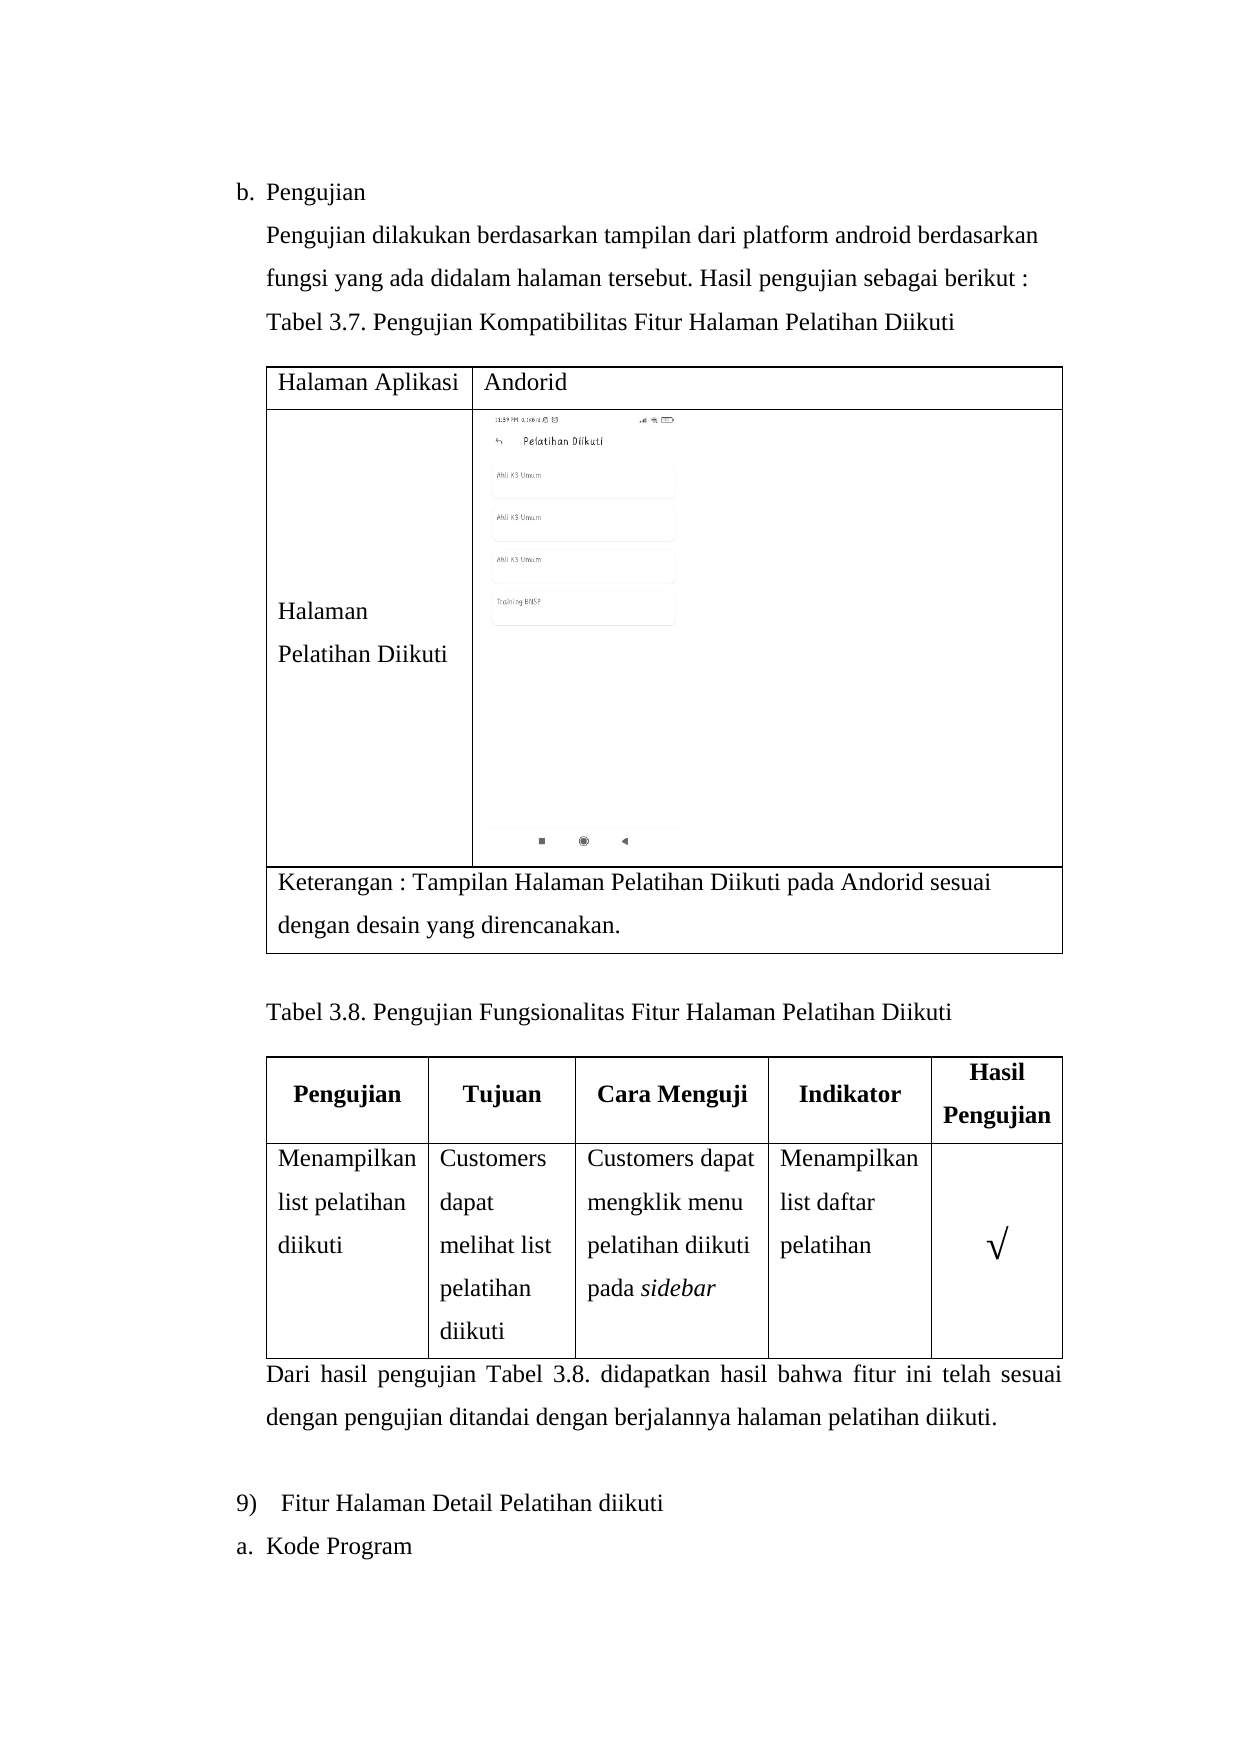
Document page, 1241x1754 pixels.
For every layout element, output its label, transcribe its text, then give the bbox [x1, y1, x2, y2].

list Tabel 3.8. Pengujian Fungsionalitas Fitur Halaman Pelatihan Diikuti [266, 954, 1063, 1025]
table_cell Customers dapat melihat list pelatihan diikuti [429, 1144, 575, 1358]
table_cell Menampilkan list daftar pelatihan [769, 1144, 931, 1358]
table_cell Menampilkan list pelatihan diikuti [267, 1144, 428, 1358]
list Dari hasil pengujian Tabel 3.8. didapatkan hasil bahwa fitur ini telah sesuai dengan pengujian ditandai dengan berjalannya halaman pelatihan diikuti. [266, 1359, 1063, 1431]
table_header Cara Menguji [576, 1058, 768, 1142]
table_header Indikator [769, 1058, 931, 1142]
list Kode Program [236, 1531, 1063, 1560]
table_cell [473, 410, 1062, 866]
list Pengujian dilakukan berdasarkan tampilan dari platform android berdasarkan fungsi yang ada didalam halaman tersebut. Hasil pengujian sebagai berikut : [266, 220, 1063, 292]
picture [483, 410, 683, 854]
table_header Andorid [473, 368, 1062, 409]
table_header Halaman Aplikasi [267, 368, 472, 409]
table_cell Customers dapat mengklik menu pelatihan diikuti pada sidebar [576, 1144, 768, 1358]
list Tabel 3.7. Pengujian Kompatibilitas Fitur Halaman Pelatihan Diikuti [266, 307, 1063, 335]
table_cell Halaman Pelatihan Diikuti [267, 410, 472, 866]
table_cell Keterangan : Tampilan Halaman Pelatihan Diikuti pada Andorid sesuai dengan desain yang direncanakan. [267, 868, 1062, 952]
list Fitur Halaman Detail Pelatihan diikuti [236, 1488, 1063, 1517]
list Pengujian [236, 177, 1063, 206]
table_header Hasil Pengujian [932, 1058, 1062, 1142]
table_cell √ [932, 1144, 1062, 1358]
table_header Pengujian [267, 1058, 428, 1142]
table_header Tujuan [429, 1058, 575, 1142]
